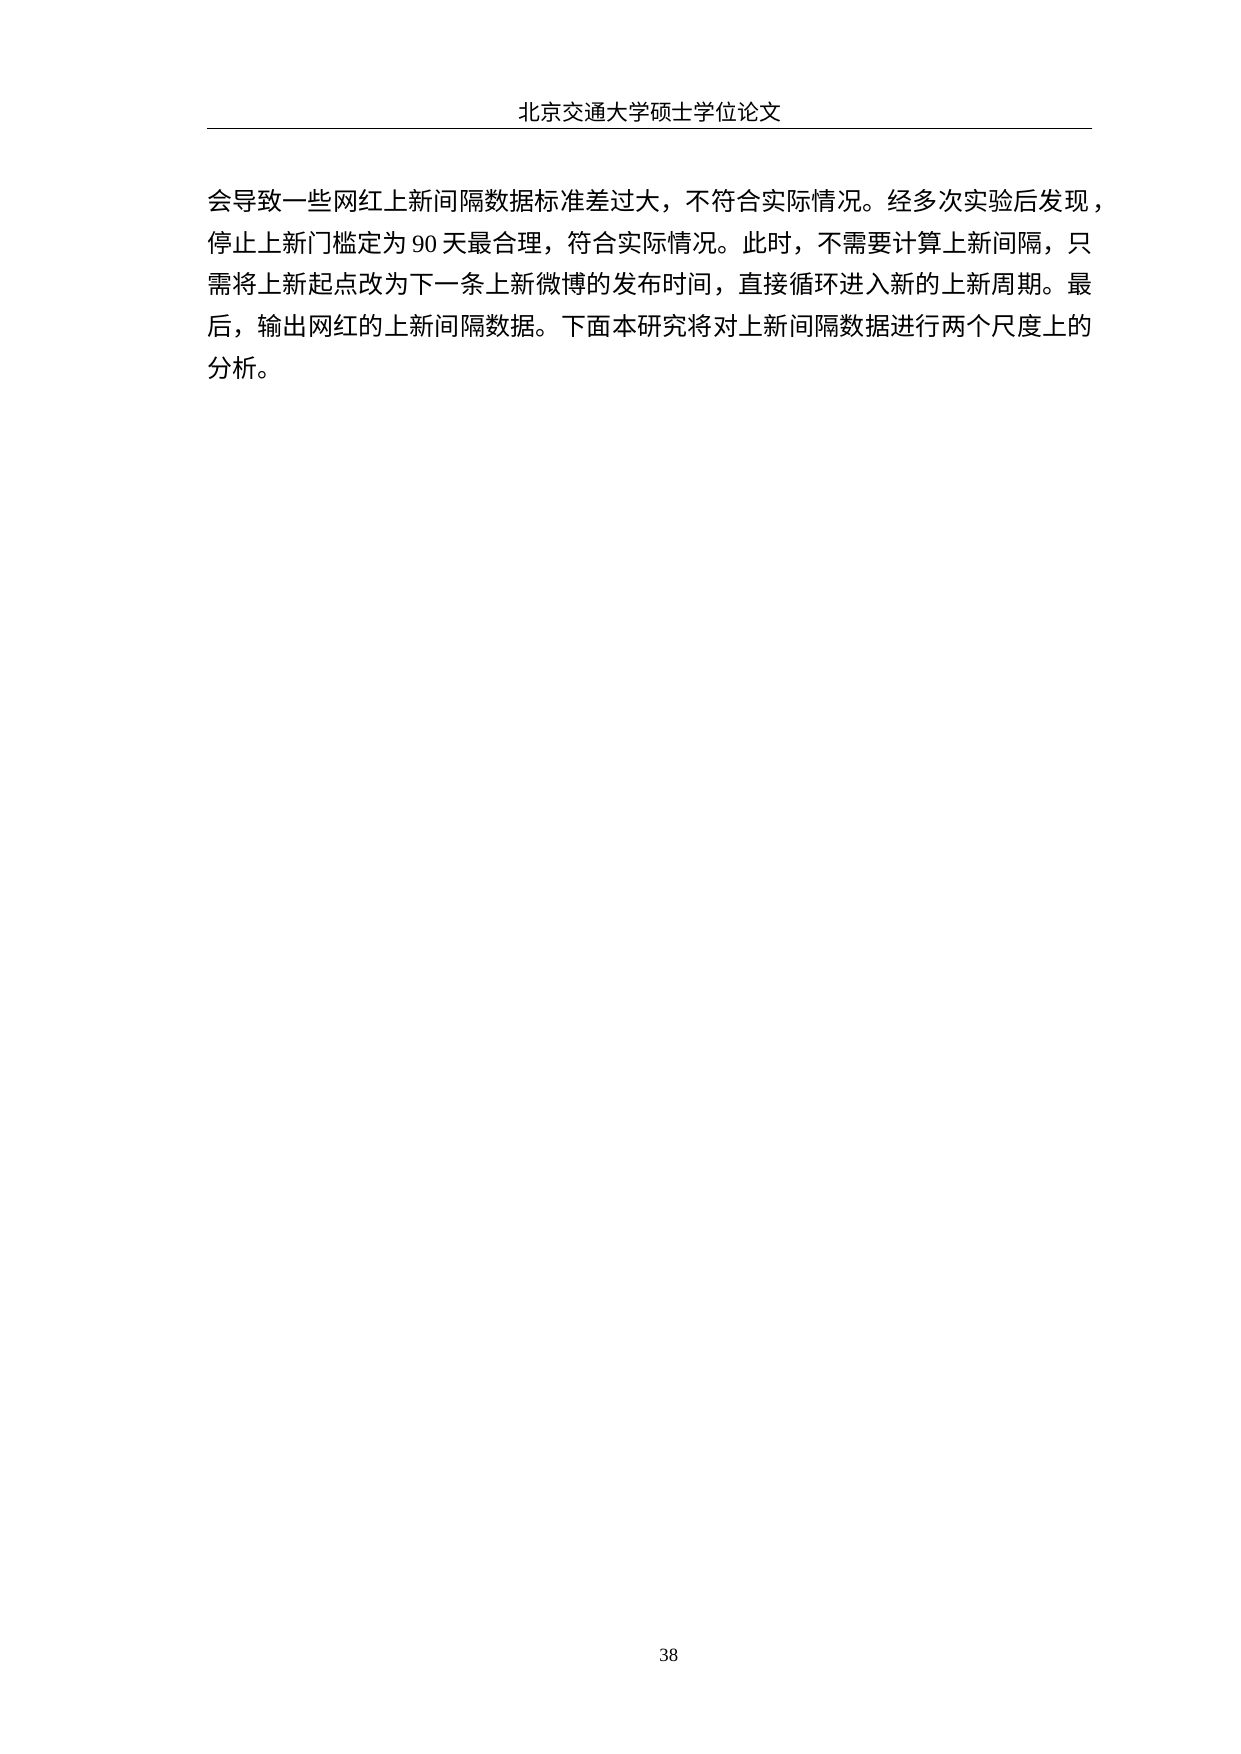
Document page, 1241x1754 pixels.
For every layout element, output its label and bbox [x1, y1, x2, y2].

text [207, 177, 1092, 386]
